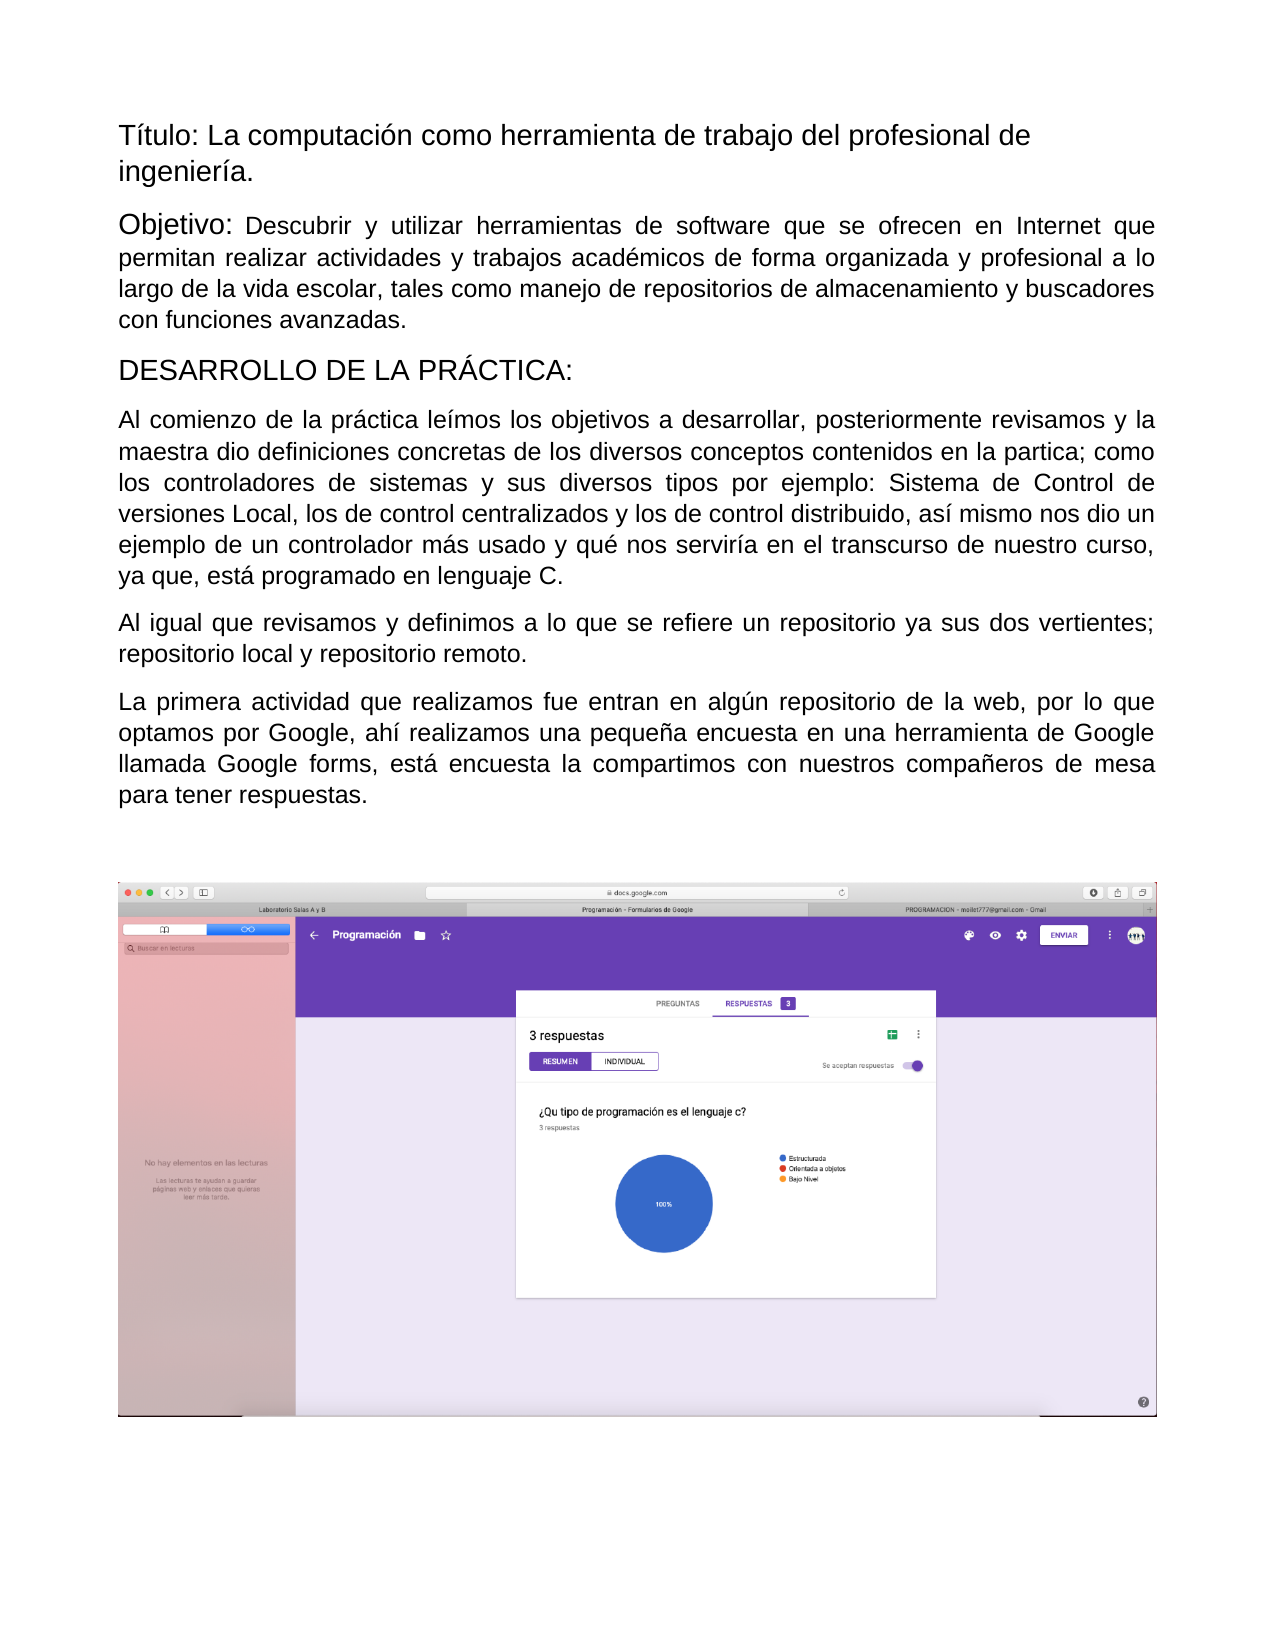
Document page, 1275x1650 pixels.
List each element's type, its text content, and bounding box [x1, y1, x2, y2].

text Título: La computación como herramienta de trabajo del profesional de ingeniería. [118, 118, 1157, 188]
text Al comienzo de la práctica leímos los objetivos a desarrollar, posteriormente revisamos y la maestra dio definiciones concretas de los diversos conceptos contenidos en la partica; como los controladores de sistemas y sus diversos tipos por ejemplo: Sistema de Control de versiones Local, los de control centralizados y los de control distribuido, así mismo nos dio un ejemplo de un controlador más usado y qué nos serviría en el transcurso de nuestro curso, ya que, está programado en lenguaje C. [118, 406, 1157, 589]
picture [118, 882, 1157, 1417]
text Objetivo: Descubrir y utilizar herramientas de software que se ofrecen en Internet que permitan realizar actividades y trabajos académicos de forma organizada y profesional a lo largo de la vida escolar, tales como manejo de repositorios de almacenamiento y buscadores con funciones avanzadas. [118, 207, 1157, 334]
text DESARROLLO DE LA PRÁCTICA: [118, 353, 1157, 386]
text La primera actividad que realizamos fue entran en algún repositorio de la web, por lo que optamos por Google, ahí realizamos una pequeña encuesta en una herramienta de Google llamada Google forms, está encuesta la compartimos con nuestros compañeros de mesa para tener respuestas. [118, 687, 1157, 809]
text Al igual que revisamos y definimos a lo que se refiere un repositorio ya sus dos vertientes; repositorio local y repositorio remoto. [118, 608, 1157, 668]
